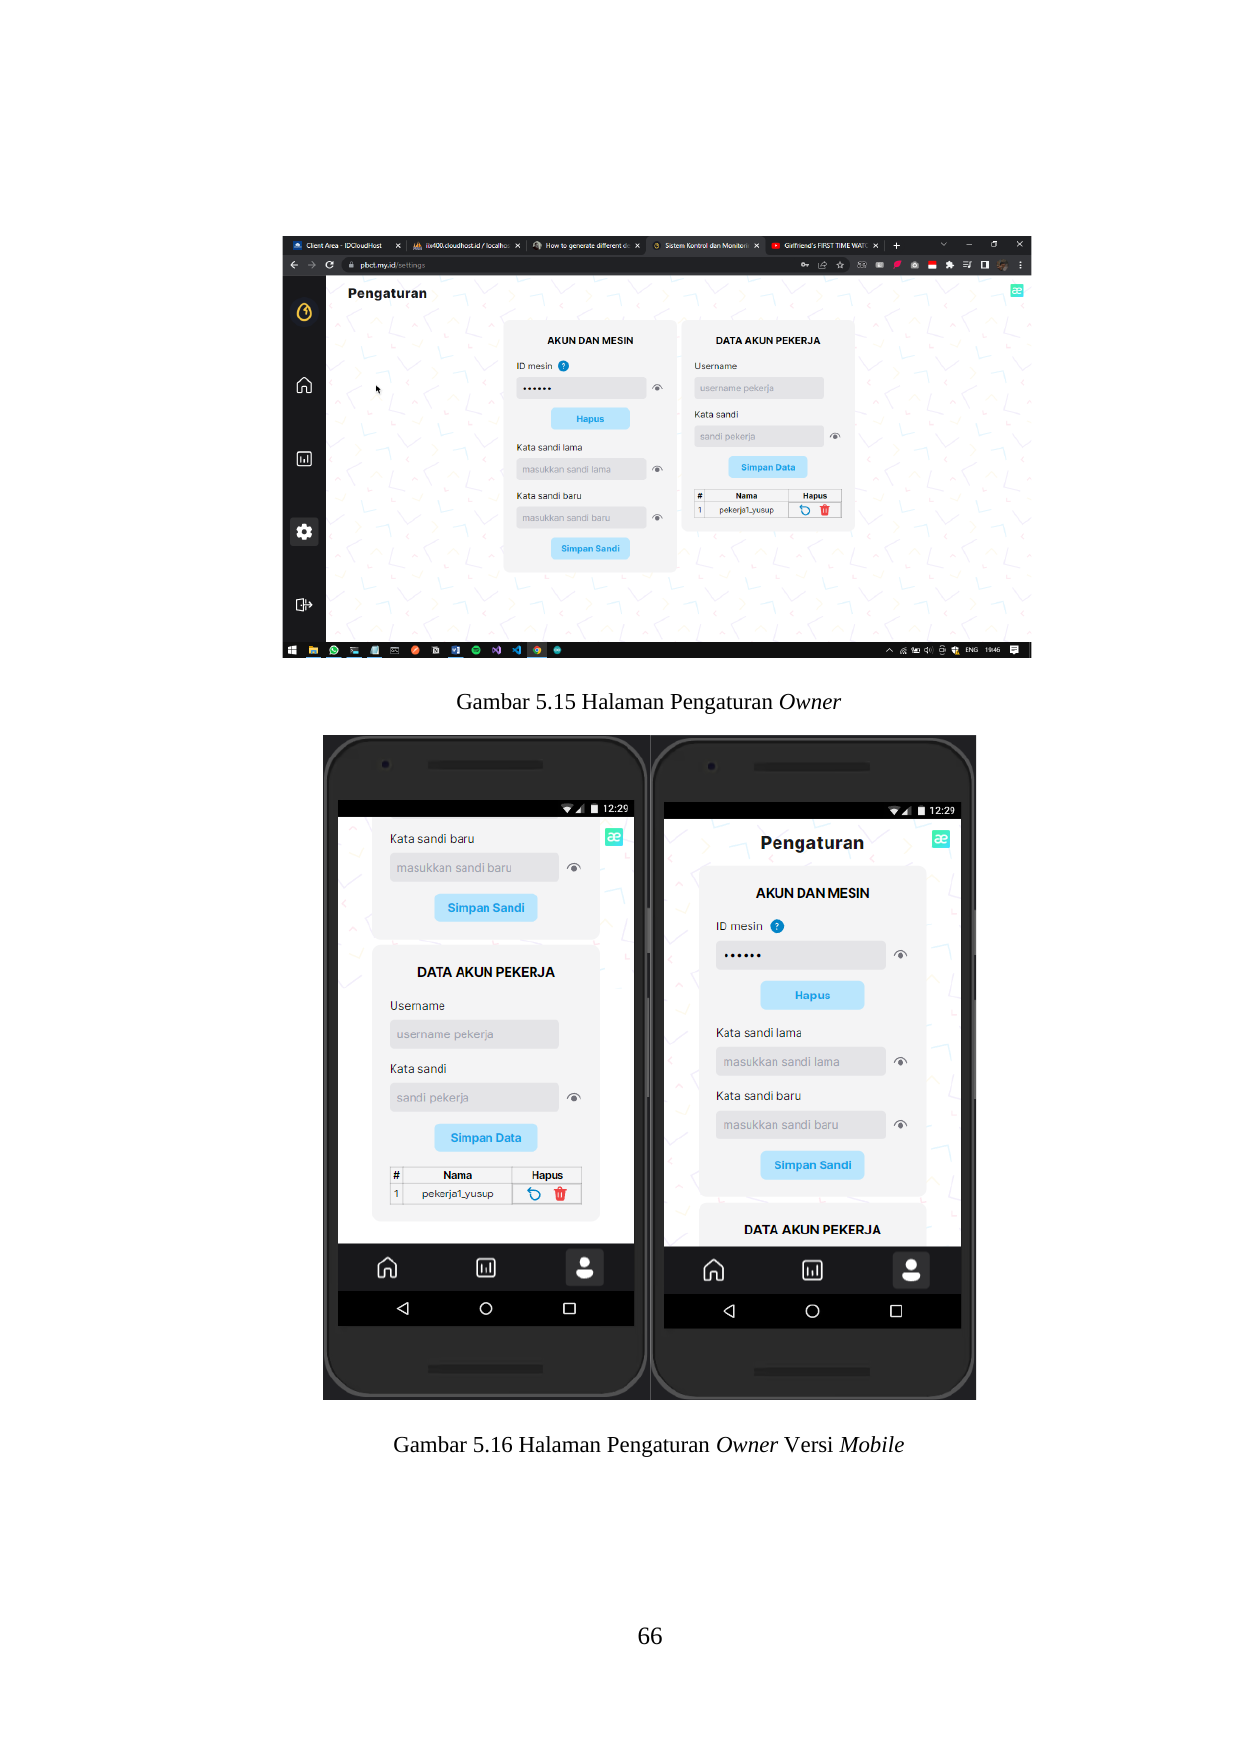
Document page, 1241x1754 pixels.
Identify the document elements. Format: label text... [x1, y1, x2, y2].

picture [323, 735, 977, 1400]
picture [282, 236, 1032, 658]
